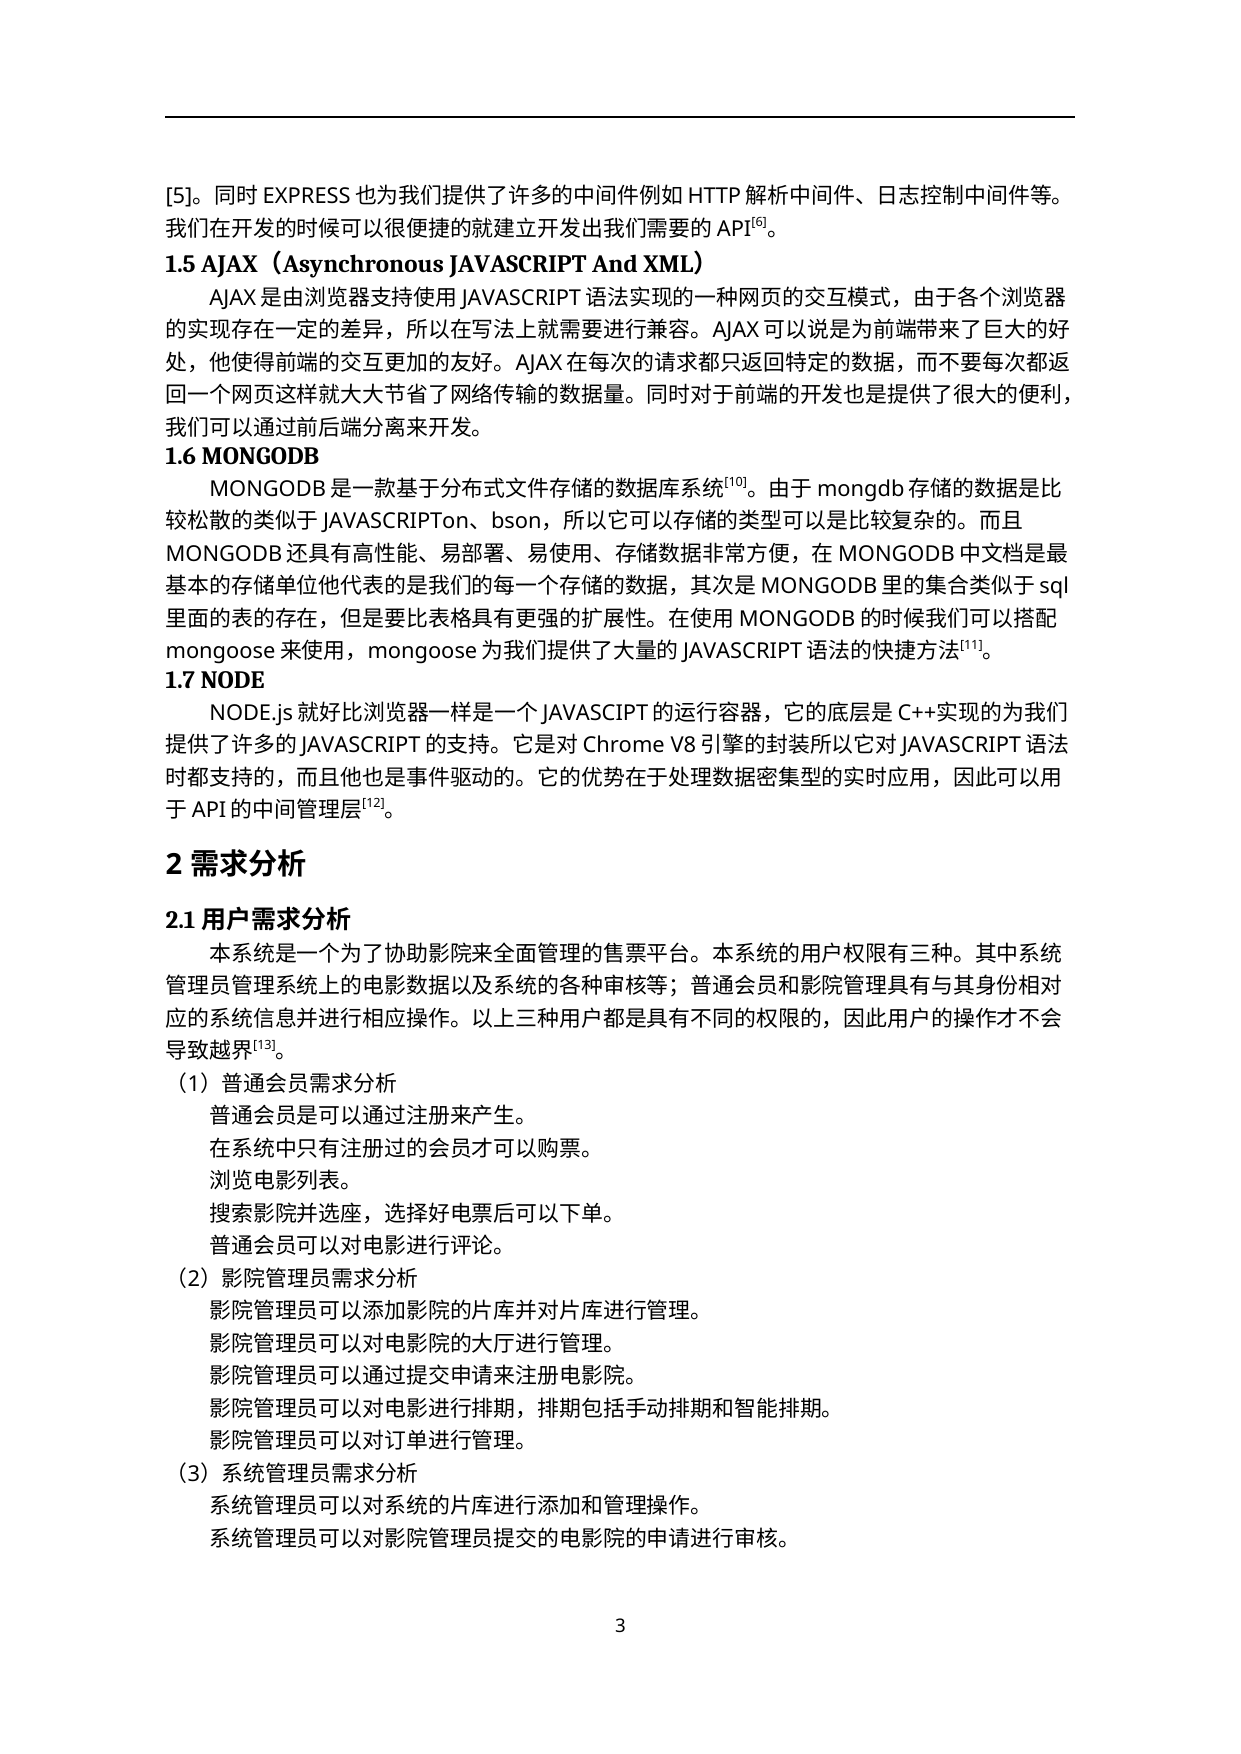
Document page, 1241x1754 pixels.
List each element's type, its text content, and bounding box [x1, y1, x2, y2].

subtitle 1.5 AJAX（Asynchronous JAVASCRIPT And XML） [165, 243, 1075, 279]
text 系统管理员可以对系统的片库进行添加和管理操作。 [165, 1488, 1075, 1521]
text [165, 178, 1075, 243]
subtitle 2 需求分析 [165, 841, 1075, 883]
text 影院管理员可以对订单进行管理。 [165, 1423, 1075, 1456]
subtitle 2.1 用户需求分析 [165, 899, 1075, 936]
text 影院管理员可以添加影院的片库并对片库进行管理。 [165, 1293, 1075, 1326]
text （1）普通会员需求分析 [165, 1066, 1075, 1098]
text 浏览电影列表。 [165, 1163, 1075, 1196]
text （2）影院管理员需求分析 [165, 1261, 1075, 1293]
subtitle 1.7 NODE [165, 666, 1075, 694]
text 影院管理员可以对电影进行排期，排期包括手动排期和智能排期。 [165, 1391, 1075, 1423]
text （3）系统管理员需求分析 [165, 1456, 1075, 1488]
text 普通会员是可以通过注册来产生。 [165, 1098, 1075, 1131]
text 影院管理员可以通过提交申请来注册电影院。 [165, 1358, 1075, 1391]
text MONGODB是一款基于分布式文件存储的数据库系统[10]。由于mongdb存储的数据是比较松散的类似于JAVASCRIPTon、bson，所以它可以存储的类型可以是比较复杂的。而且MONGODB还具有高性能、易部署、易使用、存储数据非常方便，在MONGODB中文档是最基本的存储单位他代表的是我们的每一个存储的数据，其次是MONGODB里的集合类似于sql里面的表的存在，但是要比表格具有更强的扩展性。在使用MONGODB的时候我们可以搭配mongoose来使用，mongoose为我们提供了大量的JAVASCRIPT语法的快捷方法[11]。 [165, 471, 1075, 666]
text 影院管理员可以对电影院的大厅进行管理。 [165, 1326, 1075, 1358]
text 普通会员可以对电影进行评论。 [165, 1228, 1075, 1261]
text 系统管理员可以对影院管理员提交的电影院的申请进行审核。 [165, 1521, 1075, 1553]
text 在系统中只有注册过的会员才可以购票。 [165, 1131, 1075, 1163]
text 本系统是一个为了协助影院来全面管理的售票平台。本系统的用户权限有三种。其中系统管理员管理系统上的电影数据以及系统的各种审核等；普通会员和影院管理具有与其身份相对应的系统信息并进行相应操作。以上三种用户都是具有不同的权限的，因此用户的操作才不会导致越界[13]。 [165, 936, 1075, 1066]
subtitle 1.6 MONGODB [165, 442, 1075, 471]
text NODE.js就好比浏览器一样是一个JAVASCIPT的运行容器，它的底层是C++实现的为我们提供了许多的JAVASCRIPT的支持。它是对Chrome V8引擎的封装所以它对JAVASCRIPT语法时都支持的，而且他也是事件驱动的。它的优势在于处理数据密集型的实时应用，因此可以用于API的中间管理层[12]。 [165, 694, 1075, 824]
text AJAX是由浏览器支持使用JAVASCRIPT语法实现的一种网页的交互模式，由于各个浏览器的实现存在一定的差异，所以在写法上就需要进行兼容。AJAX可以说是为前端带来了巨大的好处，他使得前端的交互更加的友好。AJAX在每次的请求都只返回特定的数据，而不要每次都返回一个网页这样就大大节省了网络传输的数据量。同时对于前端的开发也是提供了很大的便利，我们可以通过前后端分离来开发。 [165, 279, 1075, 442]
text 搜索影院并选座，选择好电票后可以下单。 [165, 1196, 1075, 1228]
